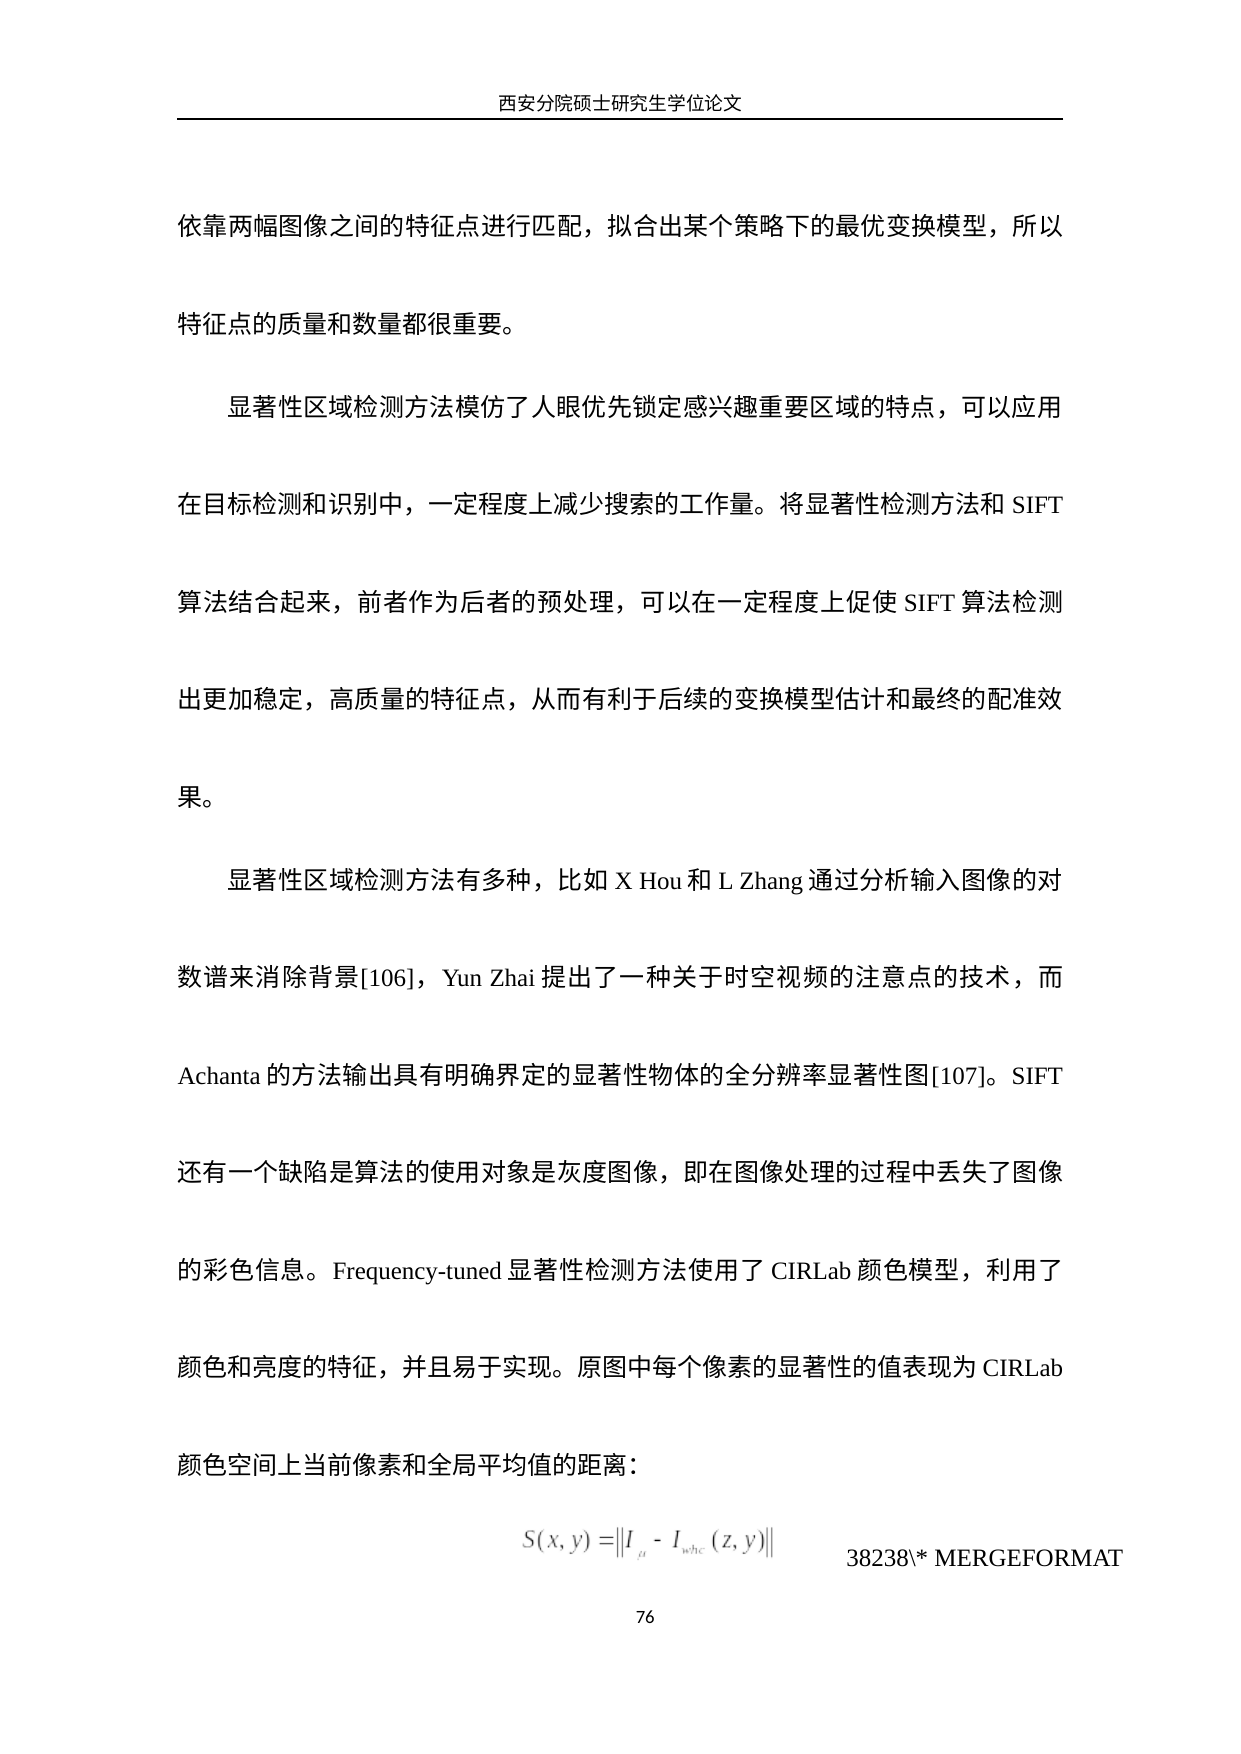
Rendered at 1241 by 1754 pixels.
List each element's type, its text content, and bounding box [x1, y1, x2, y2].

text 显著性区域检测方法模仿了人眼优先锁定感兴趣重要区域的特点，可以应用在目标检测和识别中，一定程度上减少搜索的工作量。将显著性检测方法和SIFT算法结合起来，前者作为后者的预处理，可以在一定程度上促使SIFT算法检测出更加稳定，高质量的特征点，从而有利于后续的变换模型估计和最终的配准效果。 [177, 373, 1063, 828]
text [177, 192, 1063, 355]
text 显著性区域检测方法有多种，比如X Hou和L Zhang通过分析输入图像的对数谱来消除背景[106]，Yun Zhai提出了一种关于时空视频的注意点的技术，而Achanta的方法输出具有明确界定的显著性物体的全分辨率显著性图[107]。SIFT还有一个缺陷是算法的使用对象是灰度图像，即在图像处理的过程中丢失了图像的彩色信息。Frequency-tuned显著性检测方法使用了CIRLab颜色模型，利用了颜色和亮度的特征，并且易于实现。原图中每个像素的显著性的值表现为CIRLab颜色空间上当前像素和全局平均值的距离： [177, 846, 1063, 1496]
